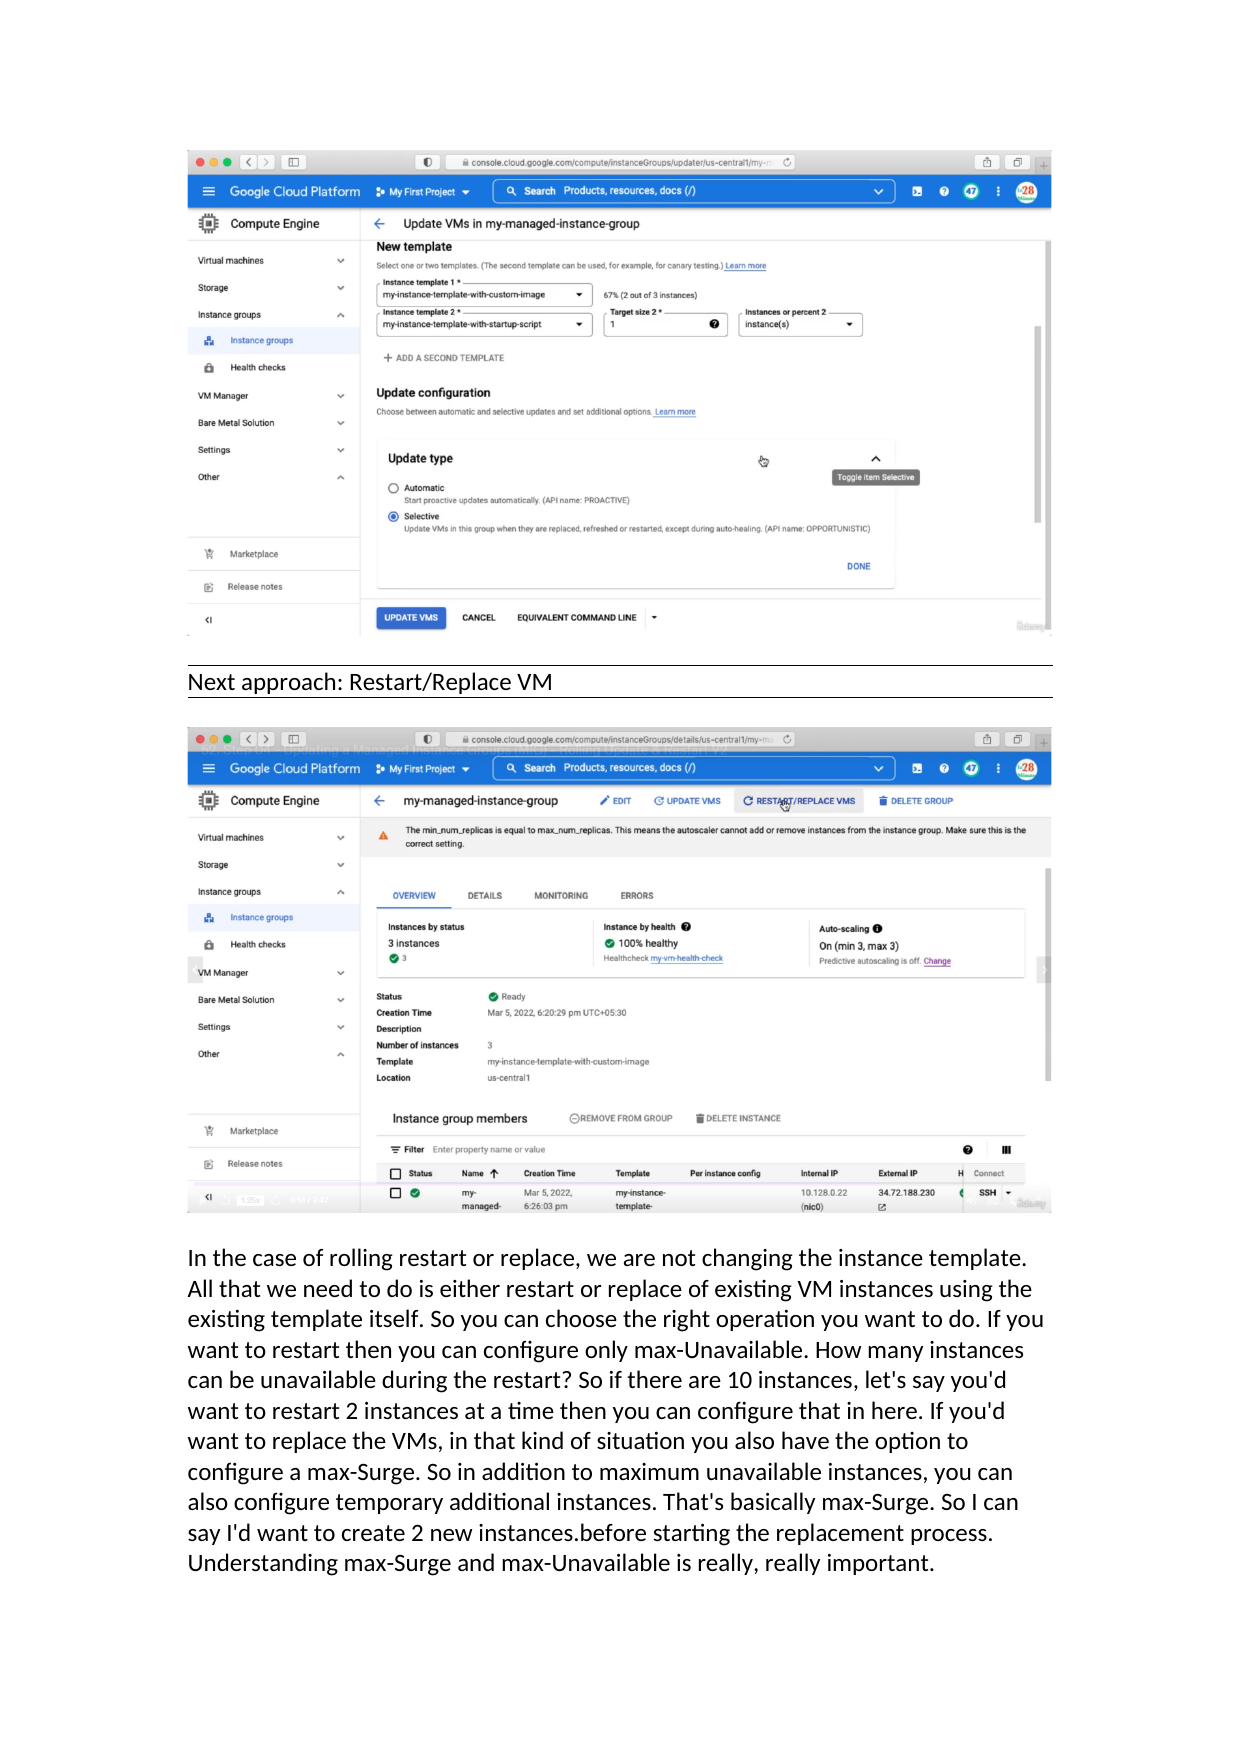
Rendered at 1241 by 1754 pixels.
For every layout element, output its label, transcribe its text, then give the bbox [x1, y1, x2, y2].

picture [187, 727, 1052, 1213]
picture [187, 150, 1052, 636]
text In the case of rolling restart or replace, we are not changing the instance template. All that we need to do is either restart or replace of existing VM instances using the existing template itself. So you can choose the right operation you want to do. If you want to restart then you can configure only max-Unavailable. How many instances can be unavailable during the restart? So if there are 10 instances, let's say you'd want to restart 2 instances at a time then you can configure that in here. If you'd want to replace the VMs, in that kind of situation you also have the option to configure a max-Surge. So in addition to maximum unavailable instances, you can also configure temporary additional instances. That's basically max-Surge. So I can say I'd want to create 2 new instances.before starting the replacement process. Understanding max-Surge and max-Unavailable is really, really important. [187, 1242, 1053, 1578]
text Next approach: Restart/Replace VM [187, 666, 1053, 698]
